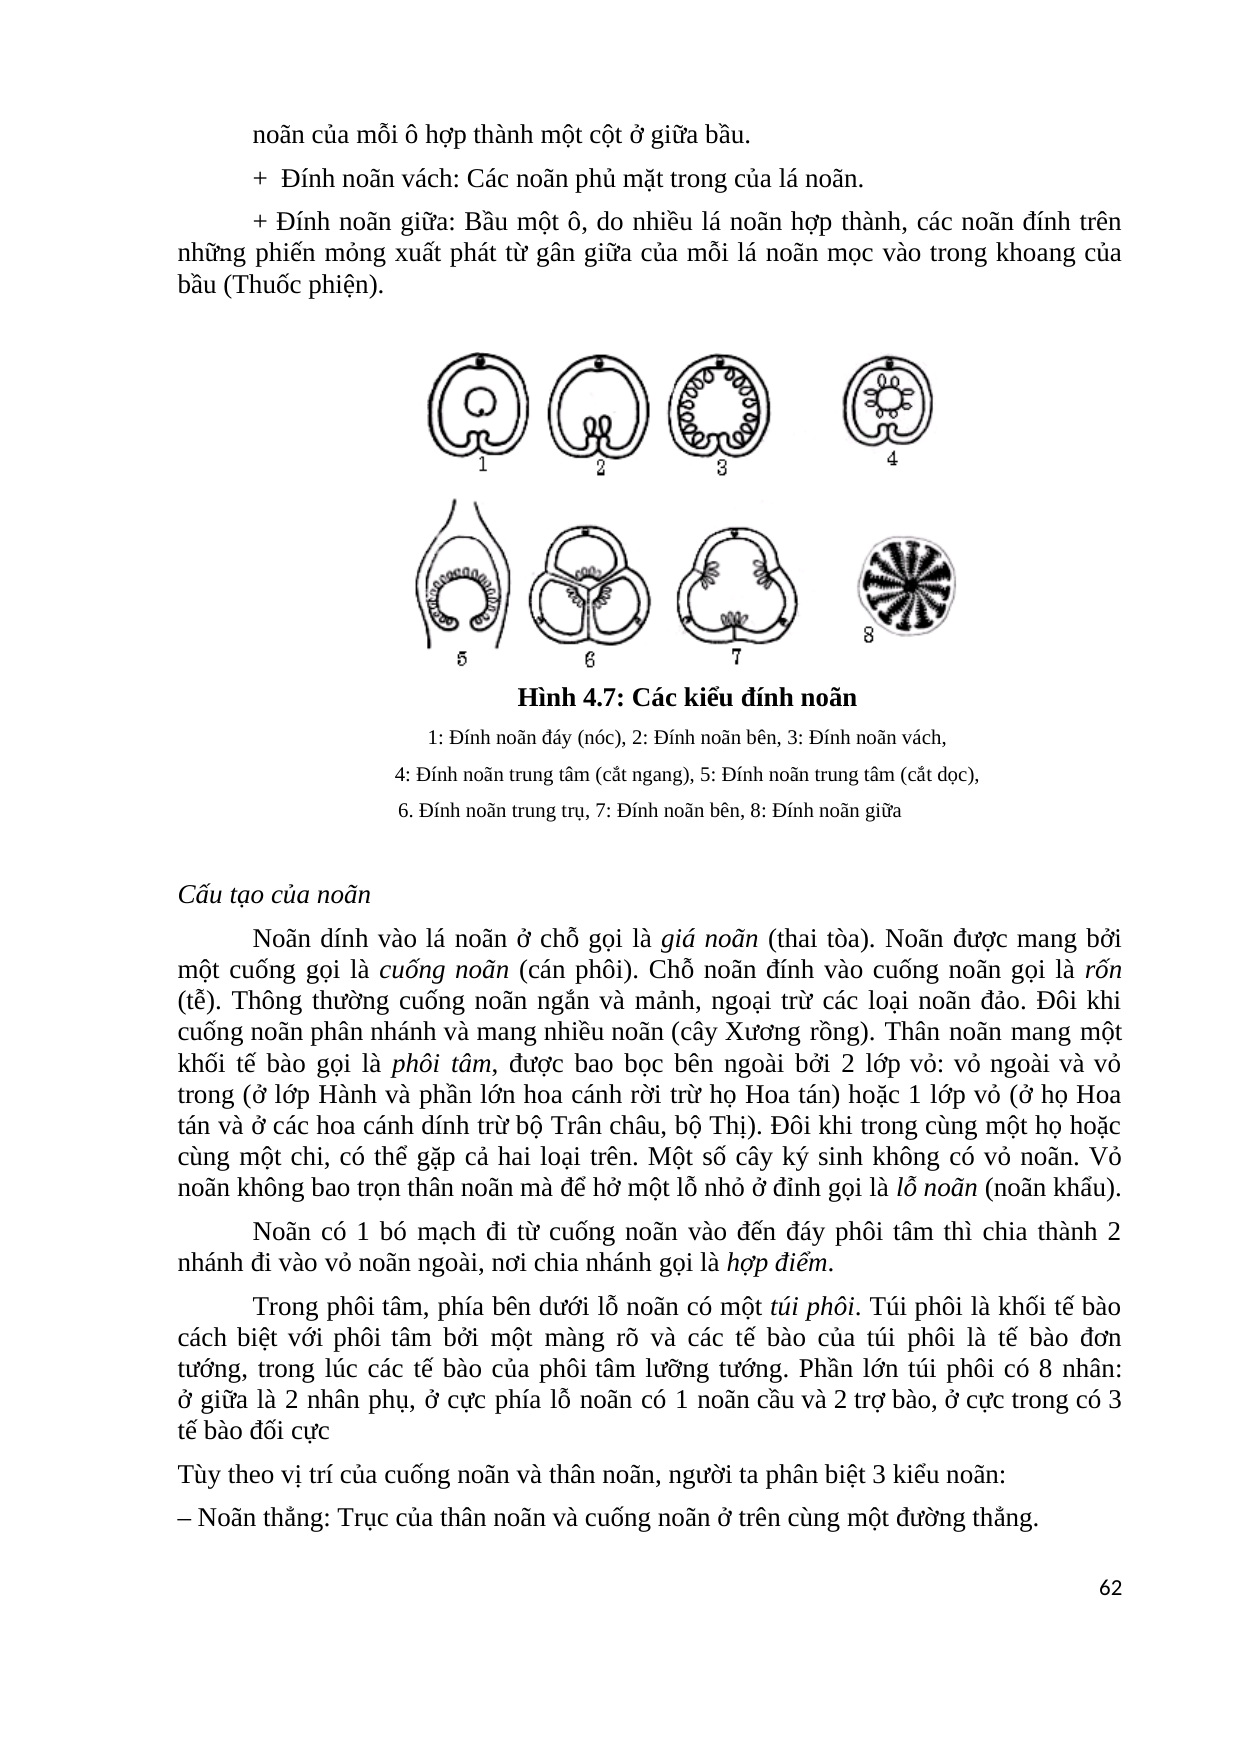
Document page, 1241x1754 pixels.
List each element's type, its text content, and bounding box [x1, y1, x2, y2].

text Trong phôi tâm, phía bên dưới lỗ noãn có một túi phôi. Túi phôi là khối tế bào cách biệt với phôi tâm bởi một màng rõ và các tế bào của túi phôi là tế bào đơn tướng, trong lúc các tế bào của phôi tâm lưỡng tướng. Phần lớn túi phôi có 8 nhân: ở giữa là 2 nhân phụ, ở cực phía lỗ noãn có 1 noãn cầu và 2 trợ bào, ở cực trong có 3 tế bào đối cực [177, 1290, 1122, 1445]
text 1: Đính noãn đáy (nóc), 2: Đính noãn bên, 3: Đính noãn vách, [177, 725, 1122, 749]
text Noãn có 1 bó mạch đi từ cuống noãn vào đến đáy phôi tâm thì chia thành 2 nhánh đi vào vỏ noãn ngoài, nơi chia nhánh gọi là hợp điểm. [177, 1215, 1122, 1277]
text Noãn dính vào lá noãn ở chỗ gọi là giá noãn (thai tòa). Noãn được mang bởi một cuống gọi là cuống noãn (cán phôi). Chỗ noãn đính vào cuống noãn gọi là rốn (tễ). Thông thường cuống noãn ngắn và mảnh, ngoại trừ các loại noãn đảo. Đôi khi cuống noãn phân nhánh và mang nhiều noãn (cây Xương rồng). Thân noãn mang một khối tế bào gọi là phôi tâm, được bao bọc bên ngoài bởi 2 lớp vỏ: vỏ ngoài và vỏ trong (ở lớp Hành và phần lớn hoa cánh rời trừ họ Hoa tán) hoặc 1 lớp vỏ (ở họ Hoa tán và ở các hoa cánh dính trừ bộ Trân châu, bộ Thị). Đôi khi trong cùng một họ hoặc cùng một chi, có thể gặp cả hai loại trên. Một số cây ký sinh không có vỏ noãn. Vỏ noãn không bao trọn thân noãn mà để hở một lỗ nhỏ ở đỉnh gọi là lỗ noãn (noãn khẩu). [177, 922, 1122, 1202]
text Cấu tạo của noãn [177, 878, 1122, 909]
text Tùy theo vị trí của cuống noãn và thân noãn, người ta phân biệt 3 kiểu noãn: [177, 1458, 1122, 1489]
text + Đính noãn vách: Các noãn phủ mặt trong của lá noãn. [177, 162, 1122, 193]
text + Đính noãn giữa: Bầu một ô, do nhiều lá noãn hợp thành, các noãn đính trên những phiến mỏng xuất phát từ gân giữa của mỗi lá noãn mọc vào trong khoang của bầu (Thuốc phiện). [177, 205, 1122, 299]
picture [413, 352, 959, 669]
text 4: Đính noãn trung tâm (cắt ngang), 5: Đính noãn trung tâm (cắt dọc), [177, 762, 1122, 786]
list 6. Đính noãn trung trụ, 7: Đính noãn bên, 8: Đính noãn giữa [177, 798, 1122, 822]
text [252, 118, 1122, 149]
text – Noãn thẳng: Trục của thân noãn và cuống noãn ở trên cùng một đường thẳng. [177, 1502, 1122, 1533]
